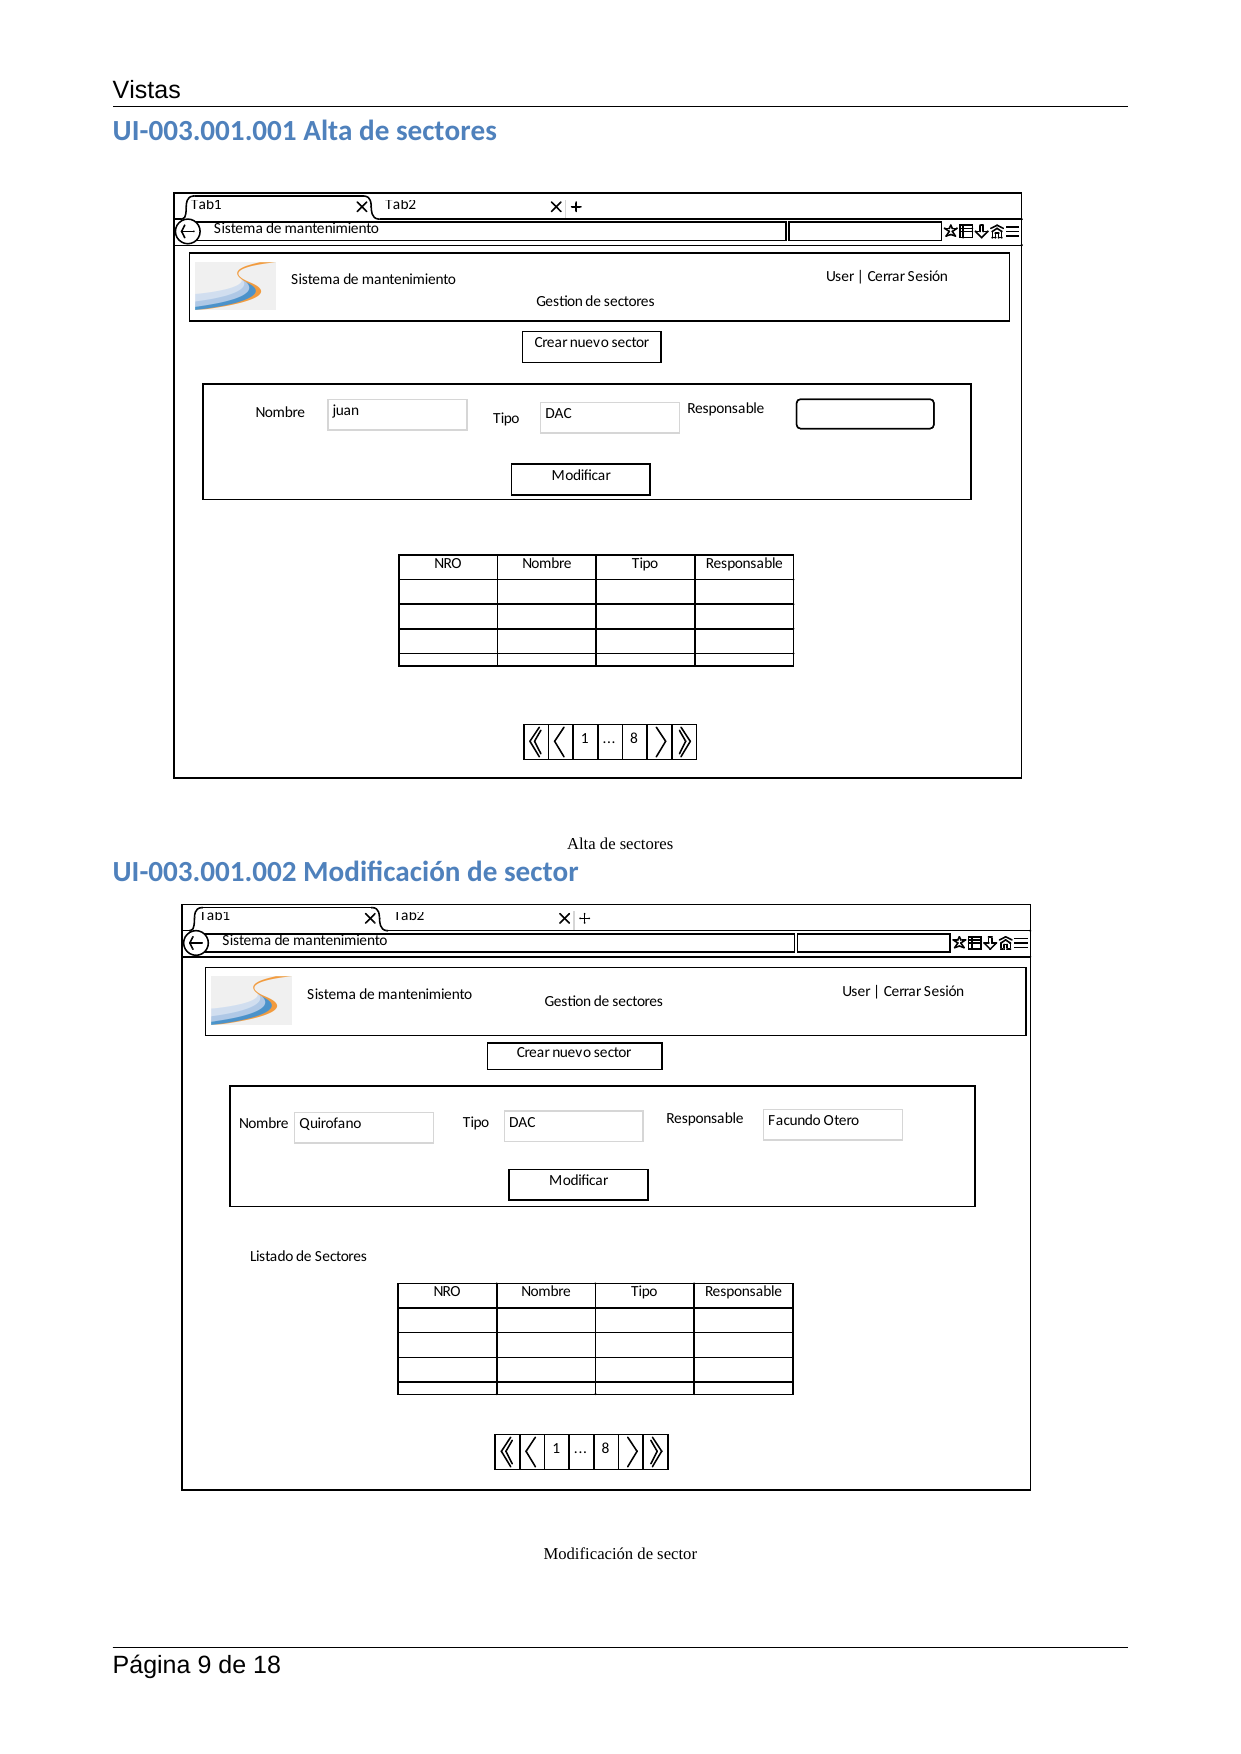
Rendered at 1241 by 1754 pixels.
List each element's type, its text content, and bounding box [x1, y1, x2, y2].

text Alta de sectores [112, 834, 1128, 853]
subtitle UI-003.001.002 Modificación de sector [112, 853, 1128, 888]
subtitle UI-003.001.001 Alta de sectores [112, 112, 1128, 148]
text Modificación de sector [112, 1544, 1128, 1563]
